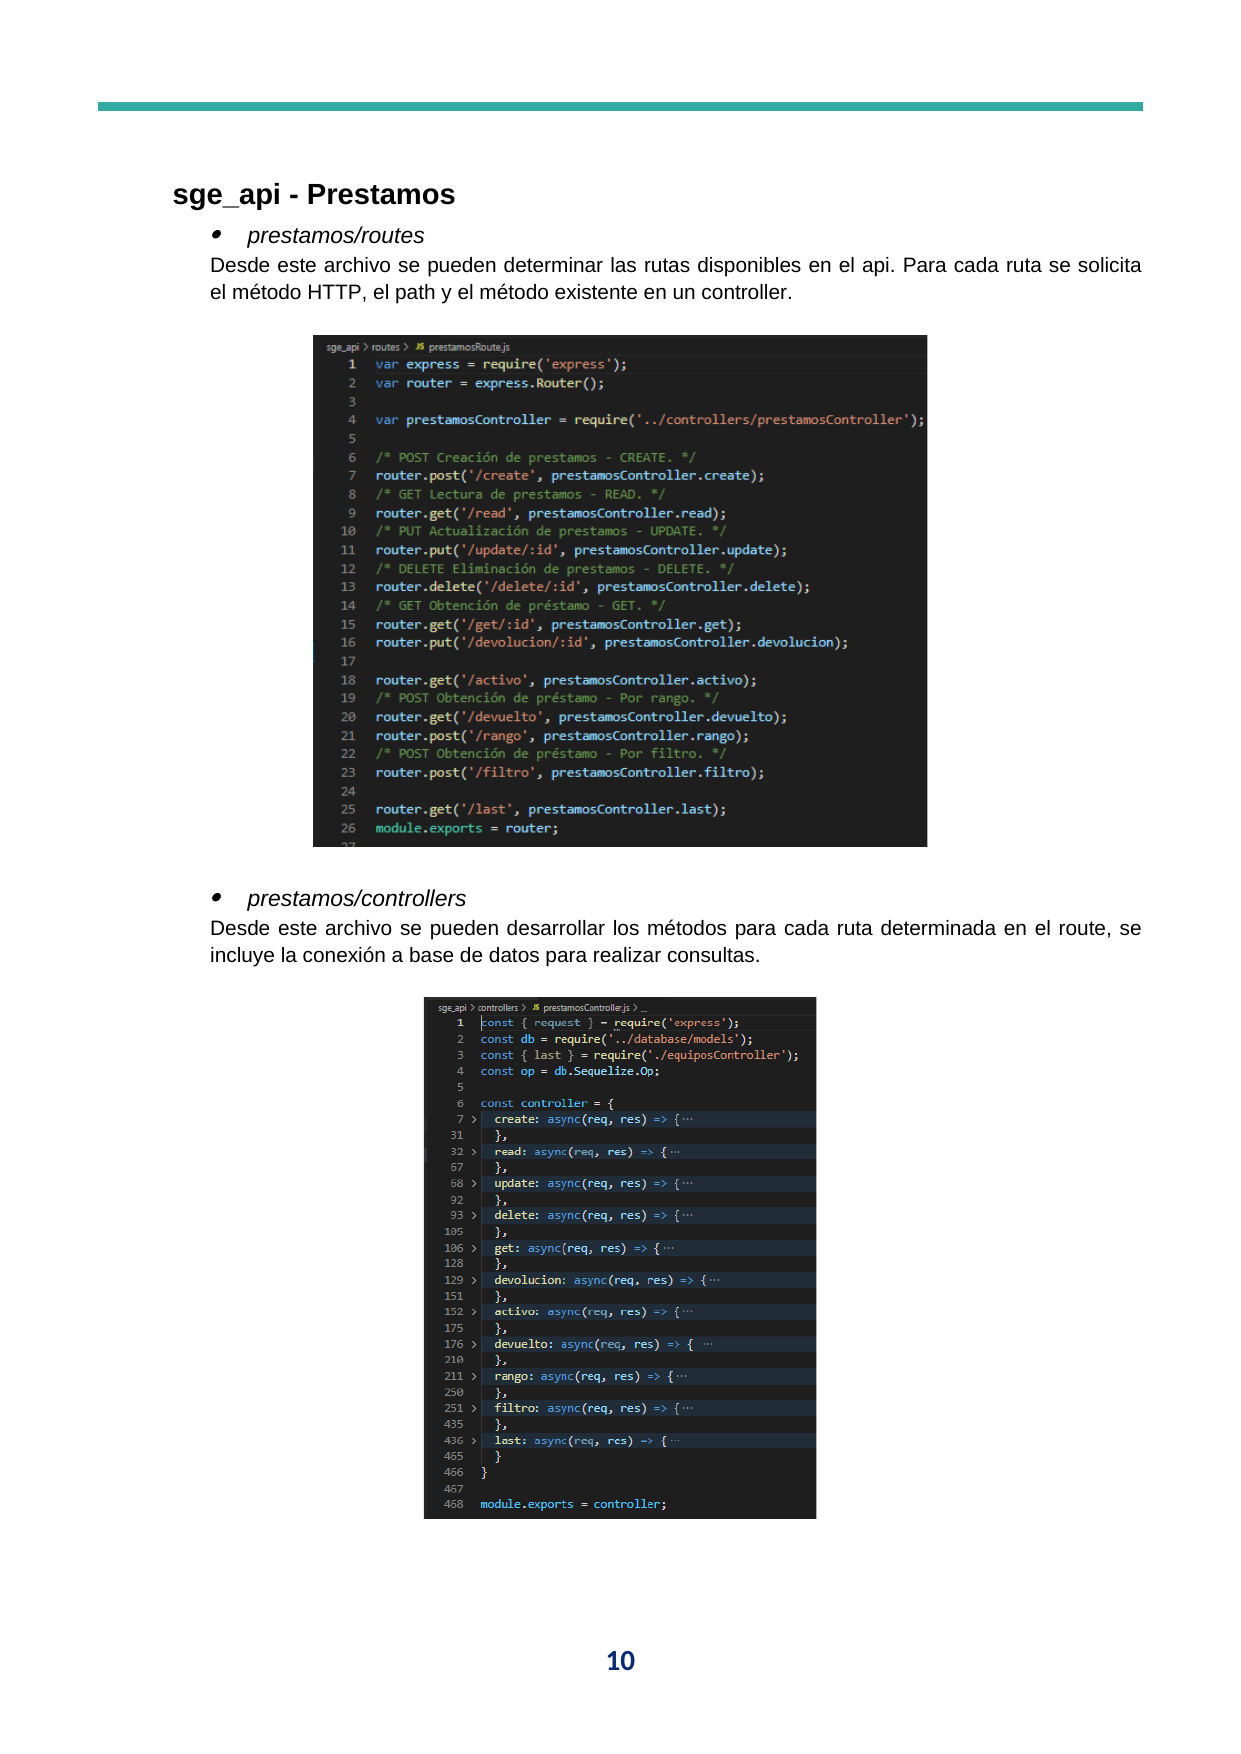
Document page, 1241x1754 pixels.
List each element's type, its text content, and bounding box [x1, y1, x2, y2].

list prestamos/routes [210, 222, 1143, 248]
text Desde este archivo se pueden determinar las rutas disponibles en el api. Para cada ruta se solicita el método HTTP, el path y el método existente en un controller. [210, 252, 1143, 304]
subtitle sge_api - Prestamos [97, 177, 1143, 210]
list prestamos/controllers [210, 884, 1143, 911]
picture [423, 997, 817, 1519]
picture [313, 335, 928, 847]
text Desde este archivo se pueden desarrollar los métodos para cada ruta determinada en el route, se incluye la conexión a base de datos para realizar consultas. [210, 915, 1143, 967]
